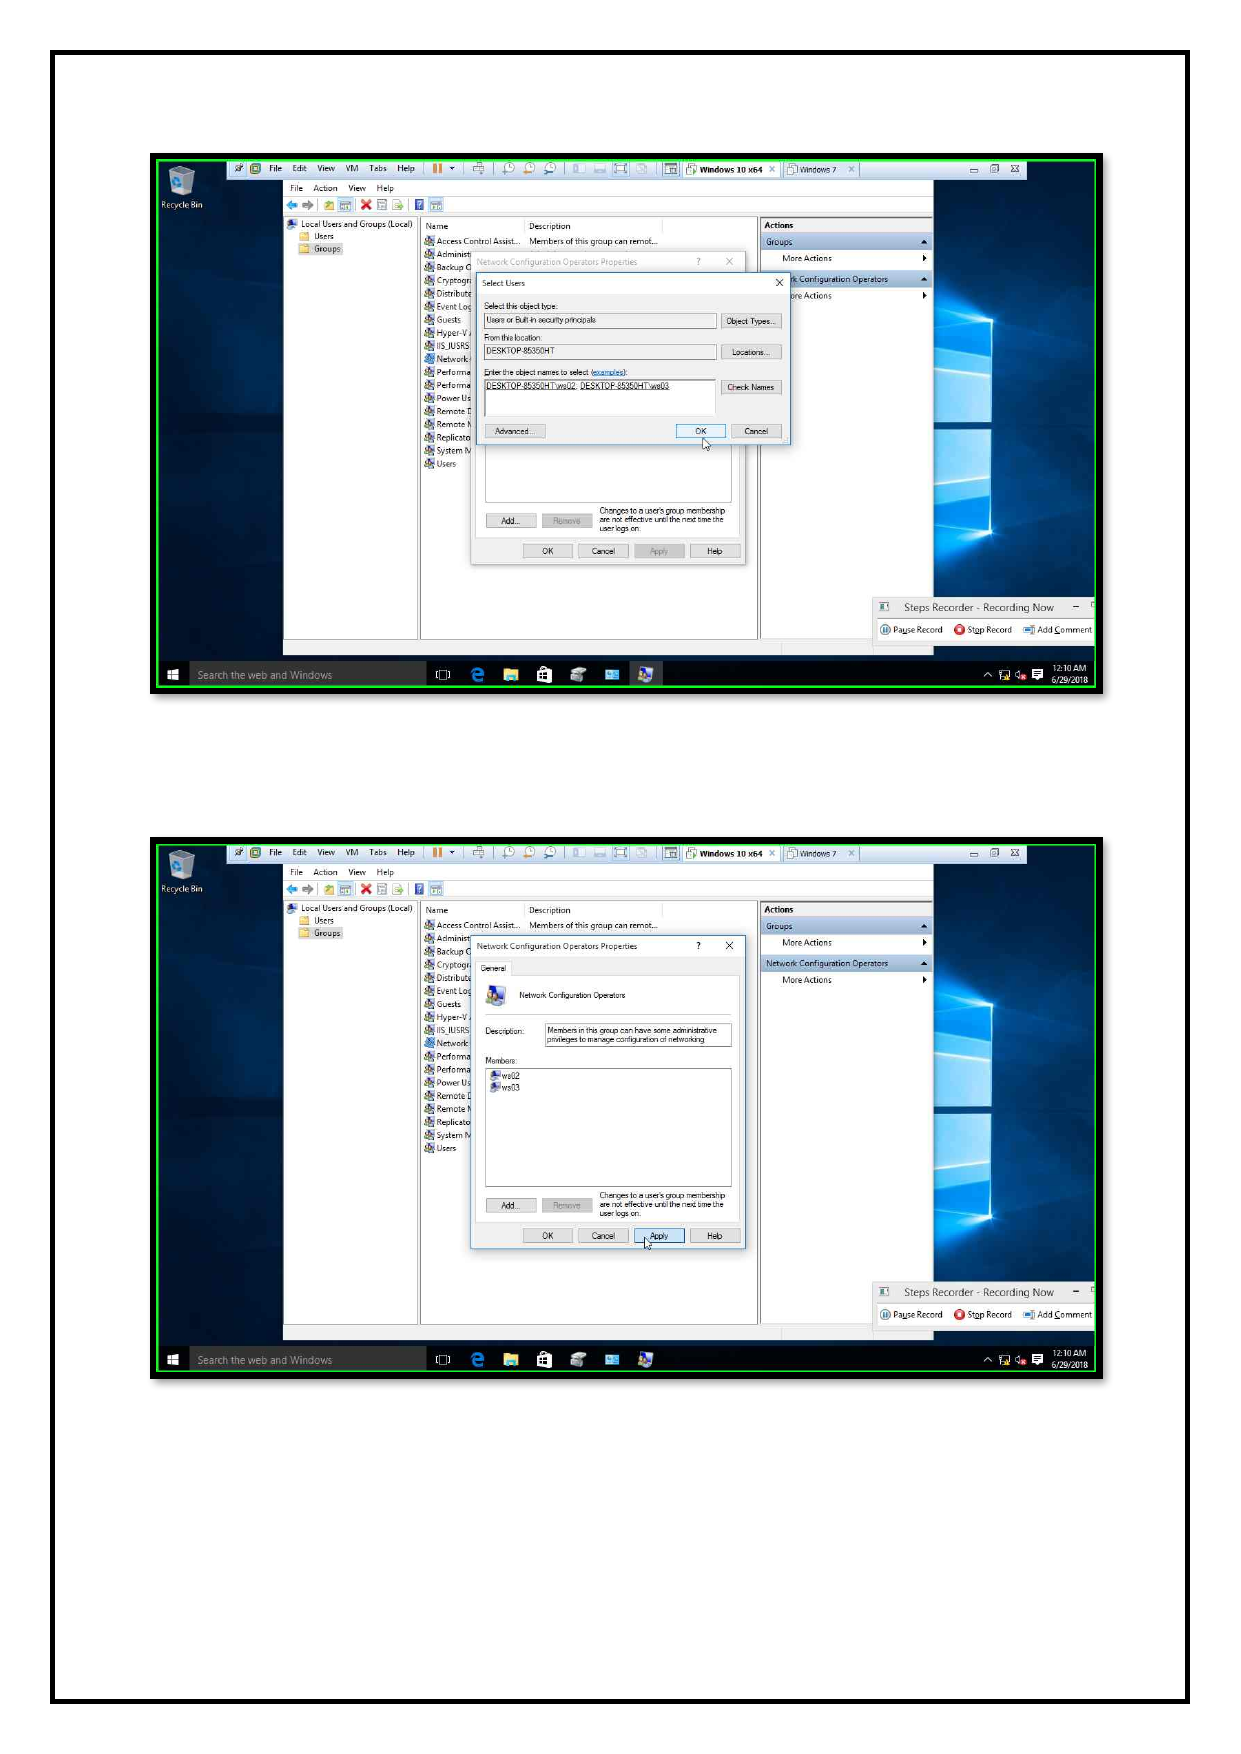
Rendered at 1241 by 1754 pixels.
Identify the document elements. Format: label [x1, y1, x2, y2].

picture [156, 159, 1096, 688]
picture [156, 844, 1096, 1372]
